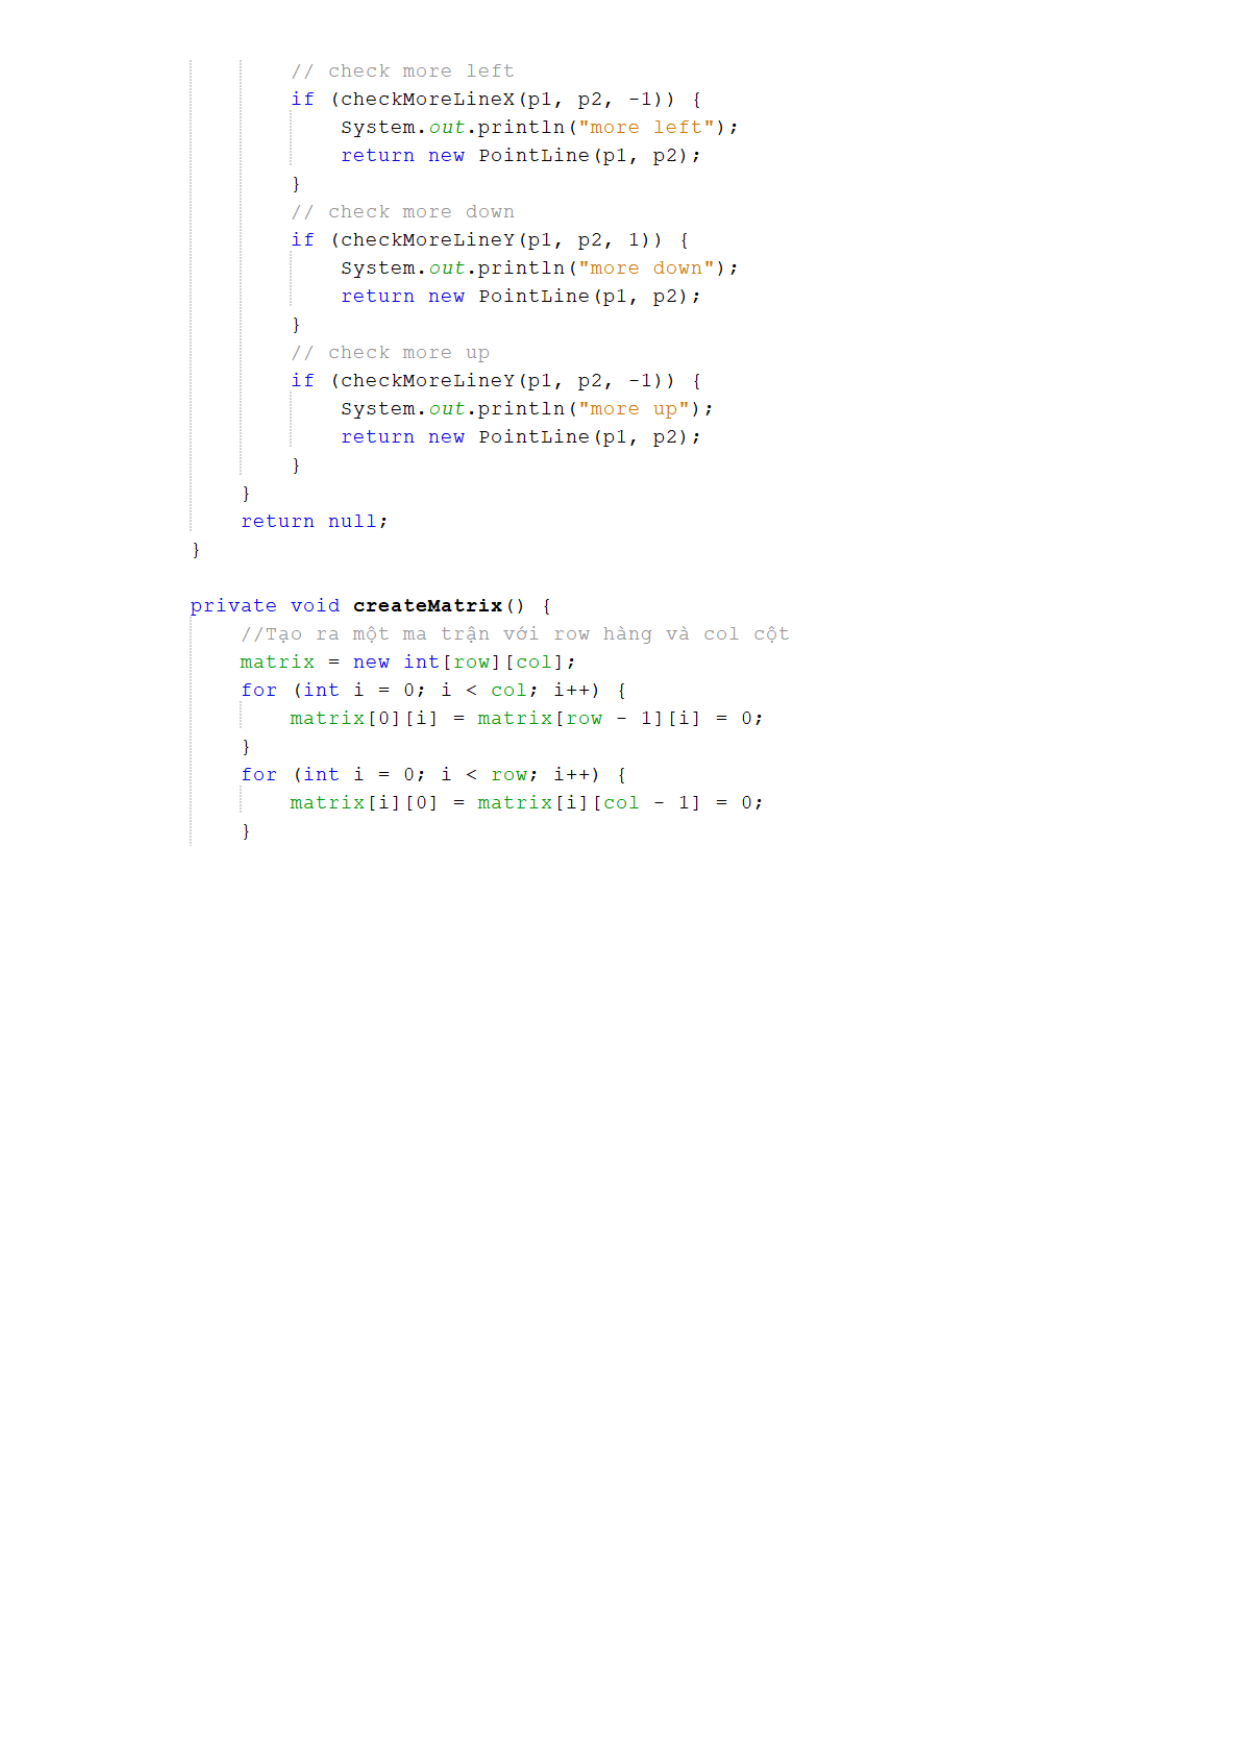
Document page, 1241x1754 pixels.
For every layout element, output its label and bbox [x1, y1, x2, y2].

picture [177, 59, 841, 846]
